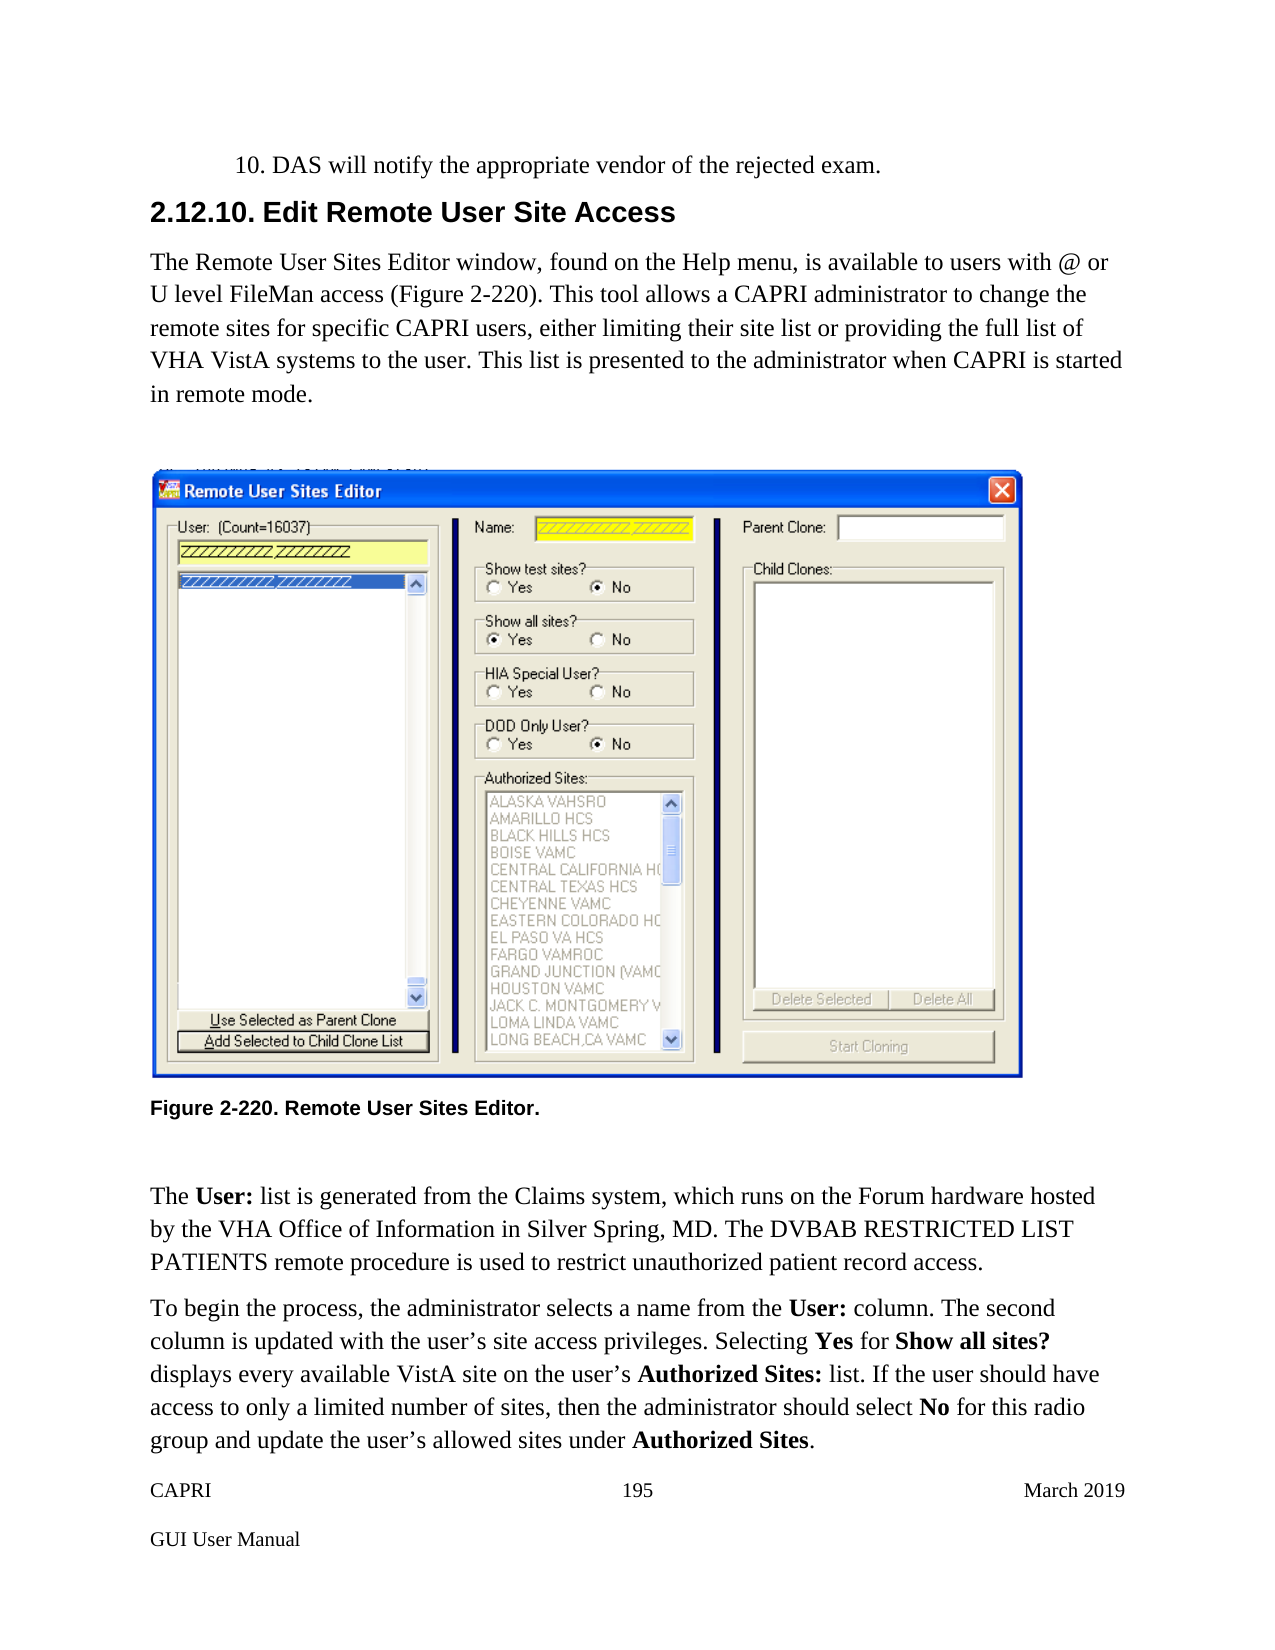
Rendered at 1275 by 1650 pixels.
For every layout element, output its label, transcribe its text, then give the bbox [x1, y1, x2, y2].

picture [150, 469, 1024, 1079]
text The Remote User Sites Editor window, found on the Help menu, is available to users with @ or U level FileMan access (Figure 2-205). This tool allows a CAPRI administrator to change the remote sites for specific CAPRI users, either limiting their site list or providing the full list of VHA VistA systems to the user. This list is presented to the administrator when CAPRI is started in remote mode. [150, 247, 1125, 407]
subtitle Edit Remote User Site Access [150, 196, 1125, 229]
text To begin the process, the administrator selects a name from the User: column. The second column is updated with the user’s site access privileges. Selecting Yes for Show all sites? displays every available VistA site on the user’s Authorized Sites: list. If the user should have access to only a limited number of sites, then the administrator should select No for this radio group and update the user’s allowed sites under Authorized Sites. [150, 1293, 1125, 1454]
text Figure 2-206. Remote User Sites Editor. [150, 1096, 1125, 1120]
list DAS will notify the appropriate vendor of the rejected exam. [234, 150, 1125, 179]
text The User: list is generated from the Claims system, which runs on the Forum hardware hosted by the VHA Office of Information in Silver Spring, MD. The DVBAB RESTRICTED LIST PATIENTS remote procedure is used to restrict unauthorized patient record access. [150, 1181, 1125, 1276]
